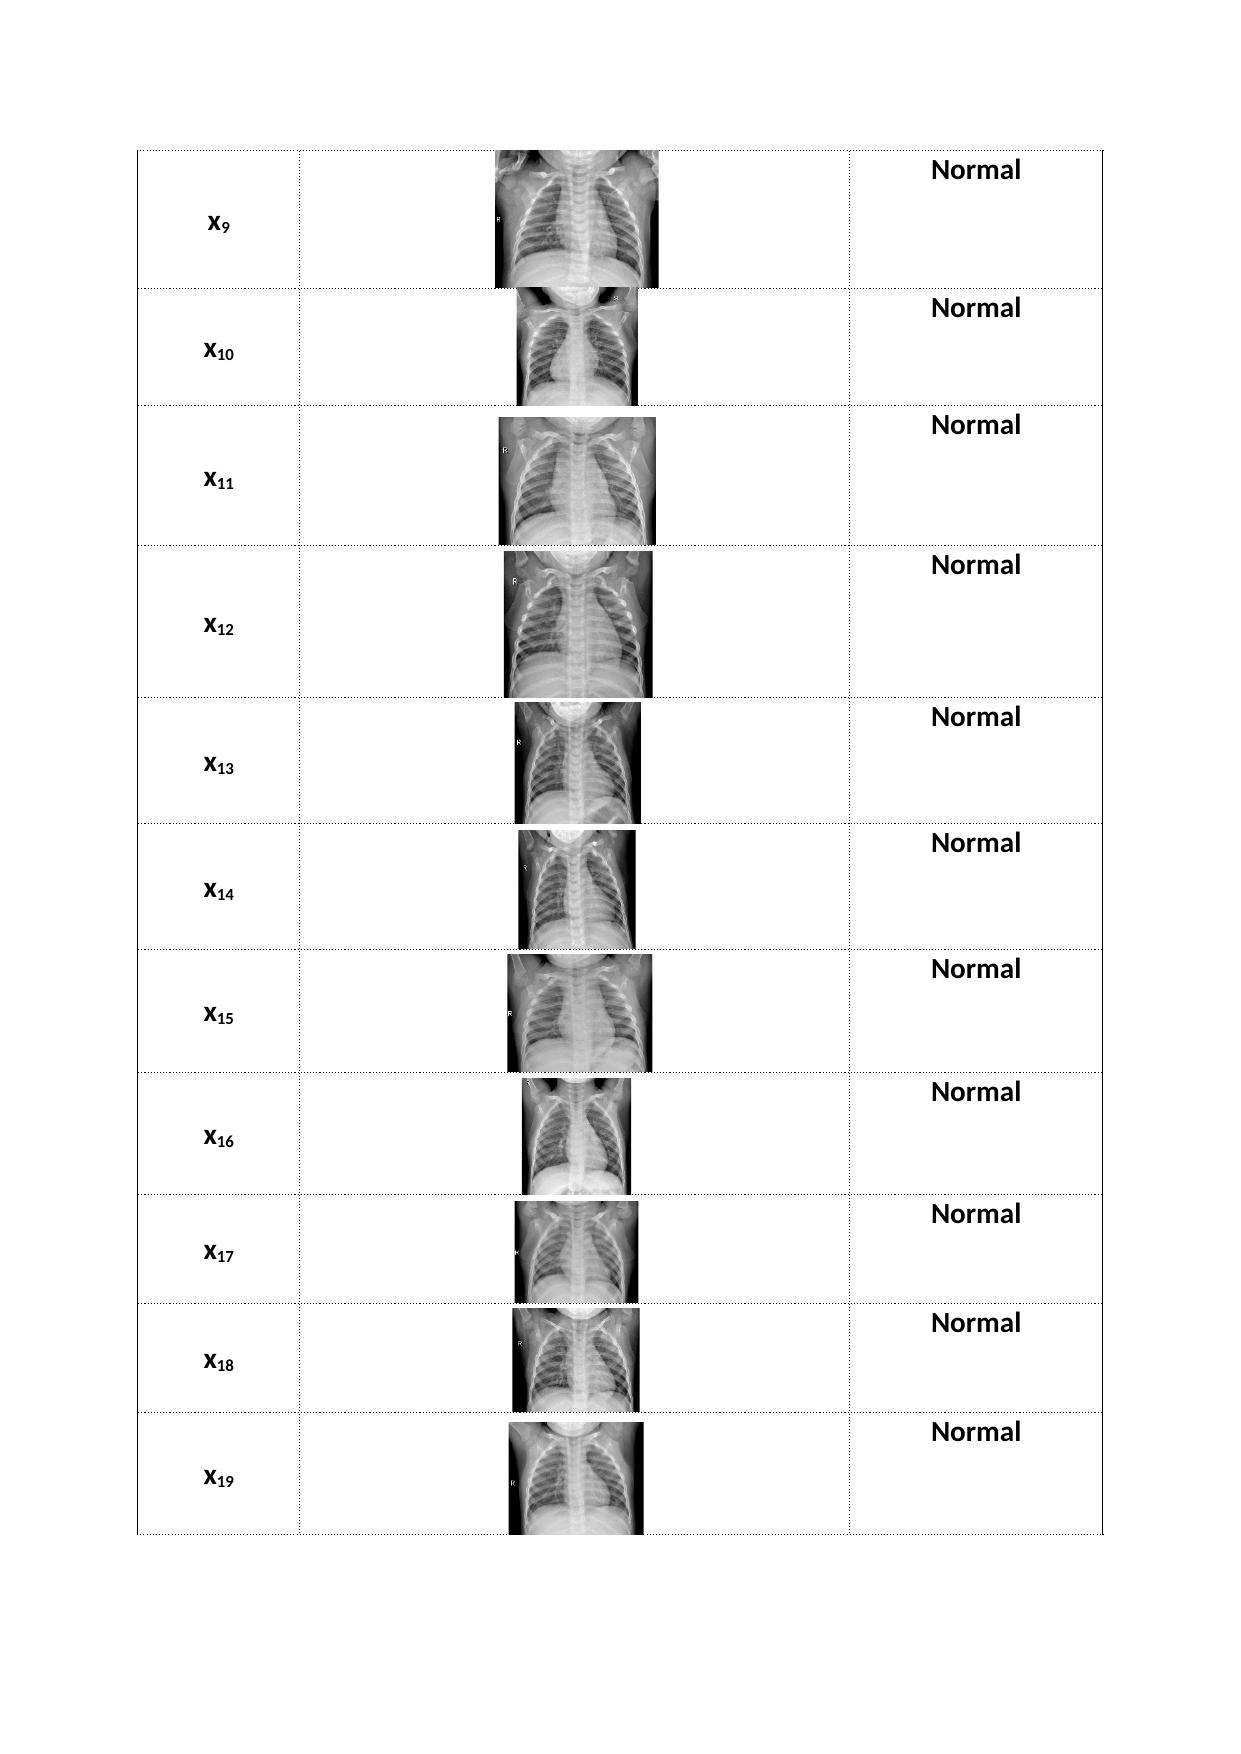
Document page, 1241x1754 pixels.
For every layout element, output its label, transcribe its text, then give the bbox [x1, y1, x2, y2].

table_cell x13 [138, 697, 299, 823]
table_cell x15 [138, 949, 299, 1072]
table_cell Normal [849, 405, 1102, 545]
picture [503, 551, 653, 698]
picture [514, 1201, 639, 1303]
picture [507, 954, 653, 1072]
table_cell [299, 1303, 849, 1412]
table_cell [299, 545, 849, 697]
table_cell Normal [849, 1194, 1102, 1303]
table_cell Normal [849, 545, 1102, 697]
table_cell [299, 1194, 849, 1303]
table_cell Normal [849, 150, 1102, 288]
table_cell Normal [849, 288, 1102, 405]
table_cell [299, 823, 849, 949]
table_cell Normal [849, 823, 1102, 949]
picture [495, 150, 659, 406]
picture [508, 1422, 644, 1535]
picture [514, 702, 641, 824]
table_cell [659, 150, 849, 288]
table_cell x12 [138, 545, 299, 697]
table_cell Normal [849, 1303, 1102, 1412]
table_cell [299, 1072, 849, 1194]
table_cell x19 [138, 1412, 299, 1534]
table_cell x10 [138, 288, 299, 405]
picture [518, 830, 636, 949]
picture [512, 1308, 640, 1412]
table_cell x18 [138, 1303, 299, 1412]
table_cell Normal [849, 1412, 1102, 1534]
table_cell Normal [849, 1072, 1102, 1194]
table_cell x14 [138, 823, 299, 949]
picture [498, 417, 656, 545]
table_cell [299, 1412, 849, 1534]
table_cell x17 [138, 1194, 299, 1303]
table_cell x11 [138, 405, 299, 545]
table_cell [299, 150, 495, 288]
table_cell Normal [849, 697, 1102, 823]
table_cell Normal [849, 949, 1102, 1072]
table_cell [299, 405, 849, 545]
table_cell [299, 949, 849, 1072]
picture [521, 1078, 632, 1195]
table_cell [638, 288, 849, 405]
table_cell x16 [138, 1072, 299, 1194]
table_cell x9 [138, 150, 299, 288]
table_cell [299, 288, 516, 405]
table_cell [299, 697, 849, 823]
